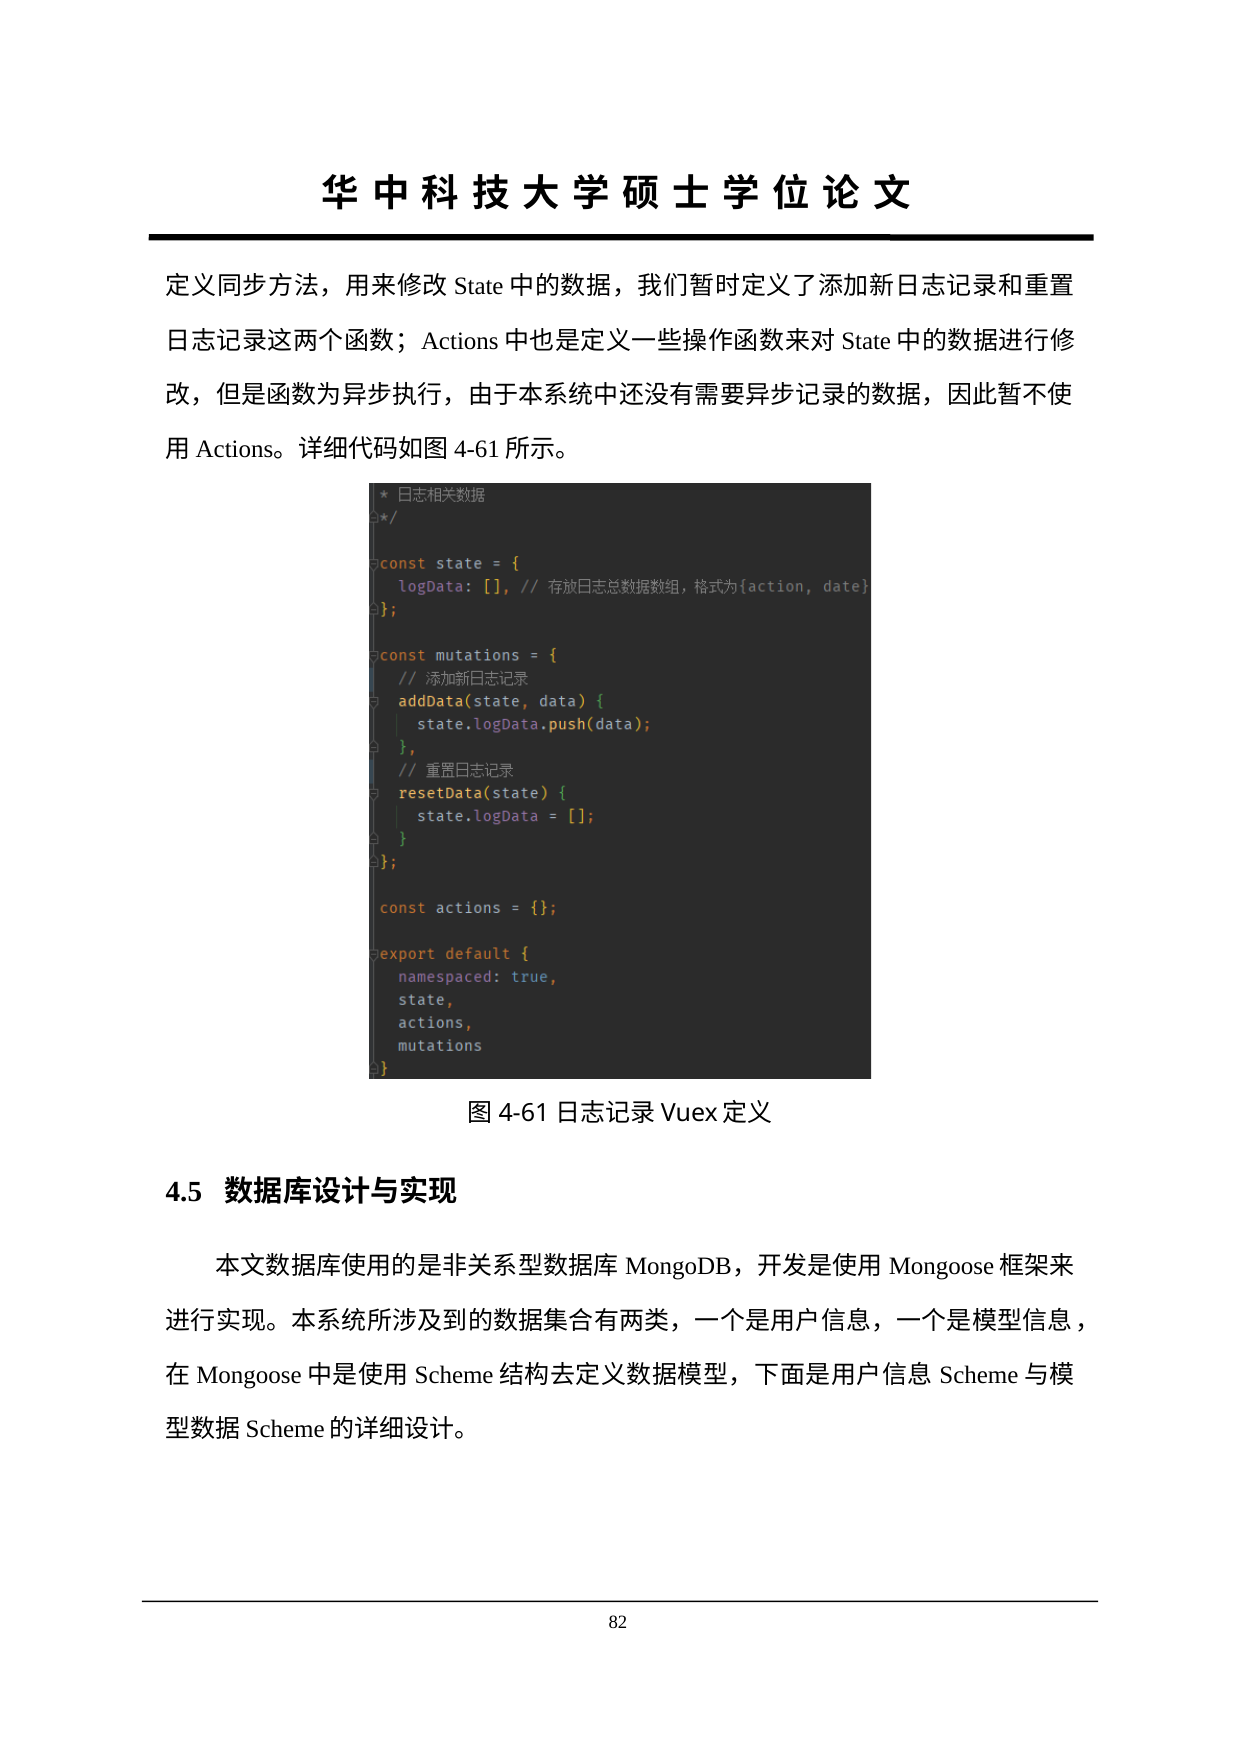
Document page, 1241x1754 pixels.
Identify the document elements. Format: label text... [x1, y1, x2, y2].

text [165, 266, 1075, 465]
text 本文数据库使用的是非关系型数据库MongoDB，开发是使用Mongoose框架来进行实现。本系统所涉及到的数据集合有两类，一个是用户信息，一个是模型信息，在Mongoose中是使用Scheme结构去定义数据模型，下面是用户信息Scheme与模型数据Scheme的详细设计。 [165, 1246, 1075, 1445]
picture [369, 483, 872, 1079]
subtitle 数据库设计与实现 [165, 1168, 1075, 1210]
